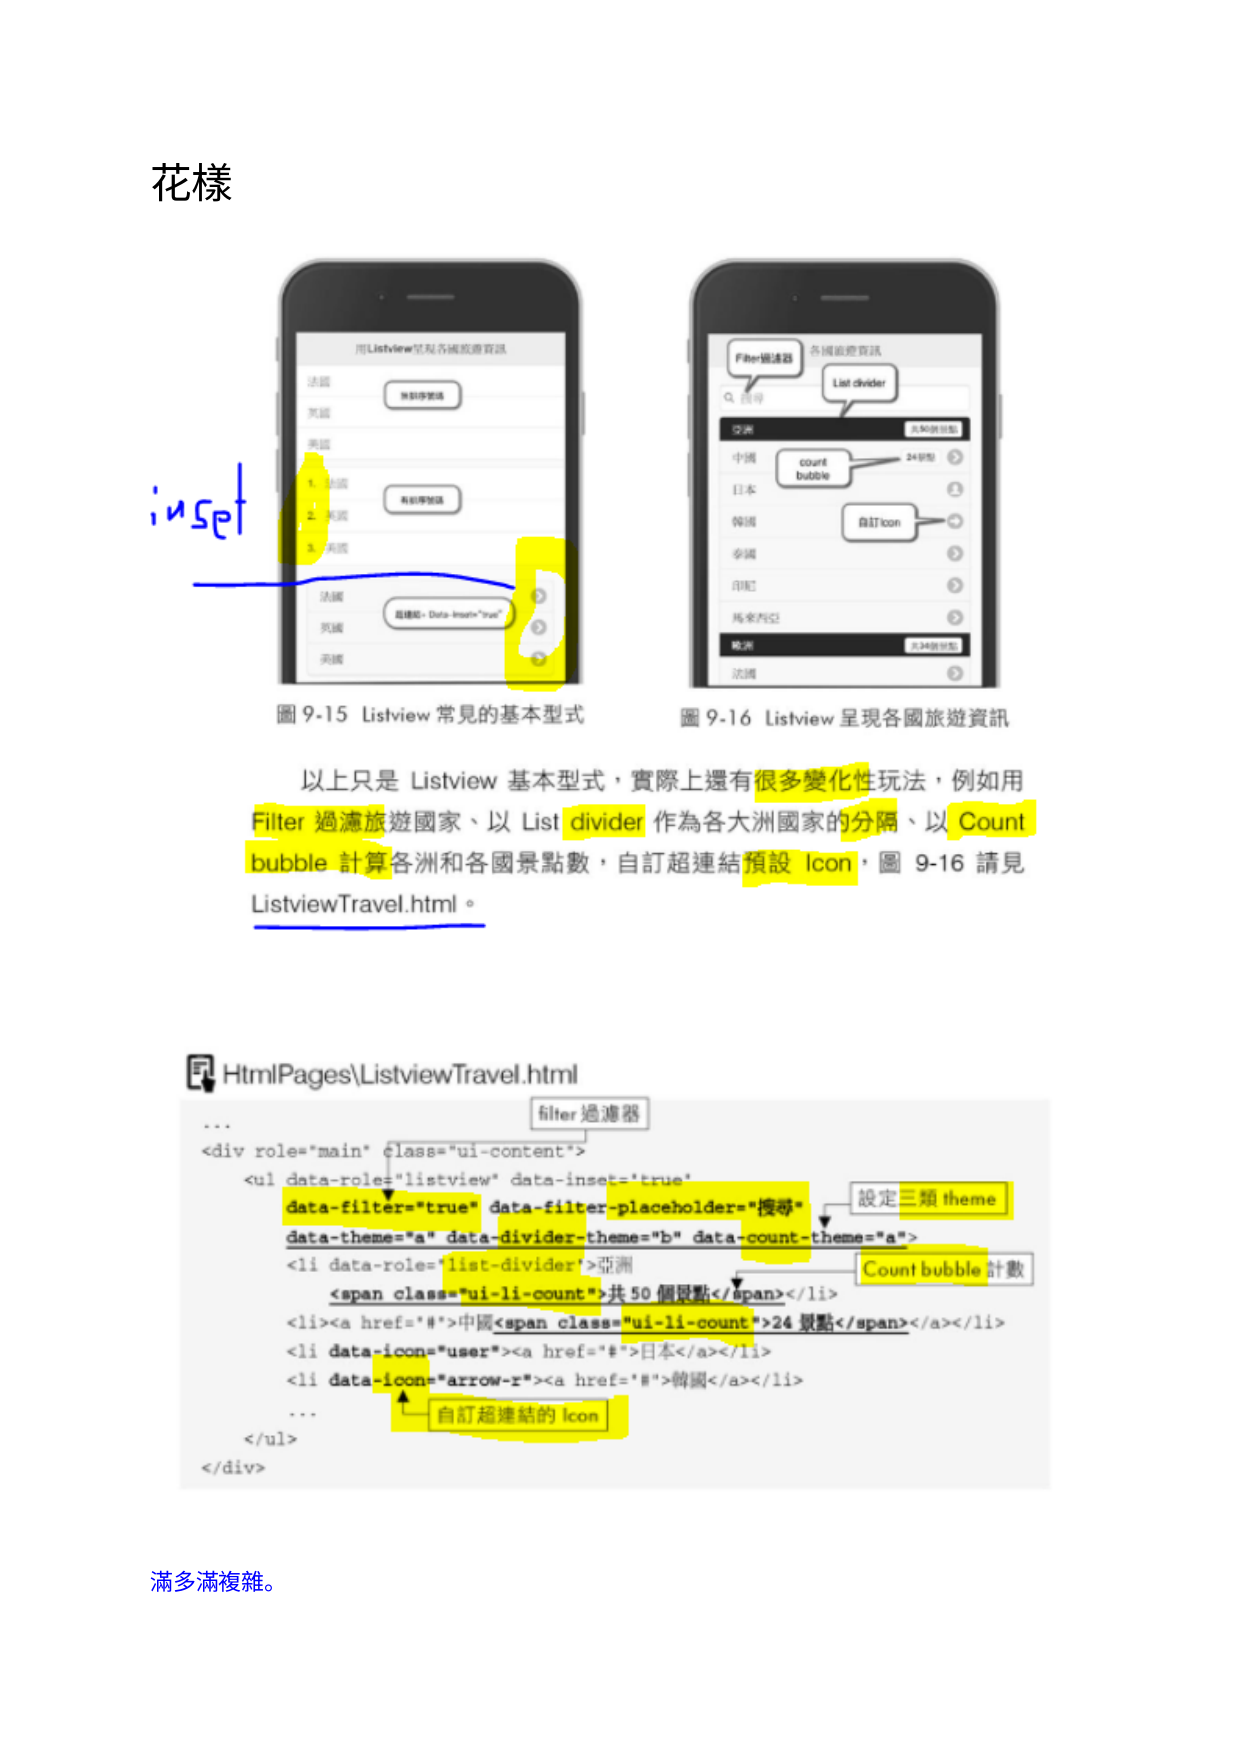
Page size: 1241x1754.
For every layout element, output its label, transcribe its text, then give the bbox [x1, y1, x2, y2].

text 滿多滿複雜。 [150, 1564, 1090, 1597]
picture [150, 210, 1049, 936]
picture [150, 1038, 1075, 1530]
